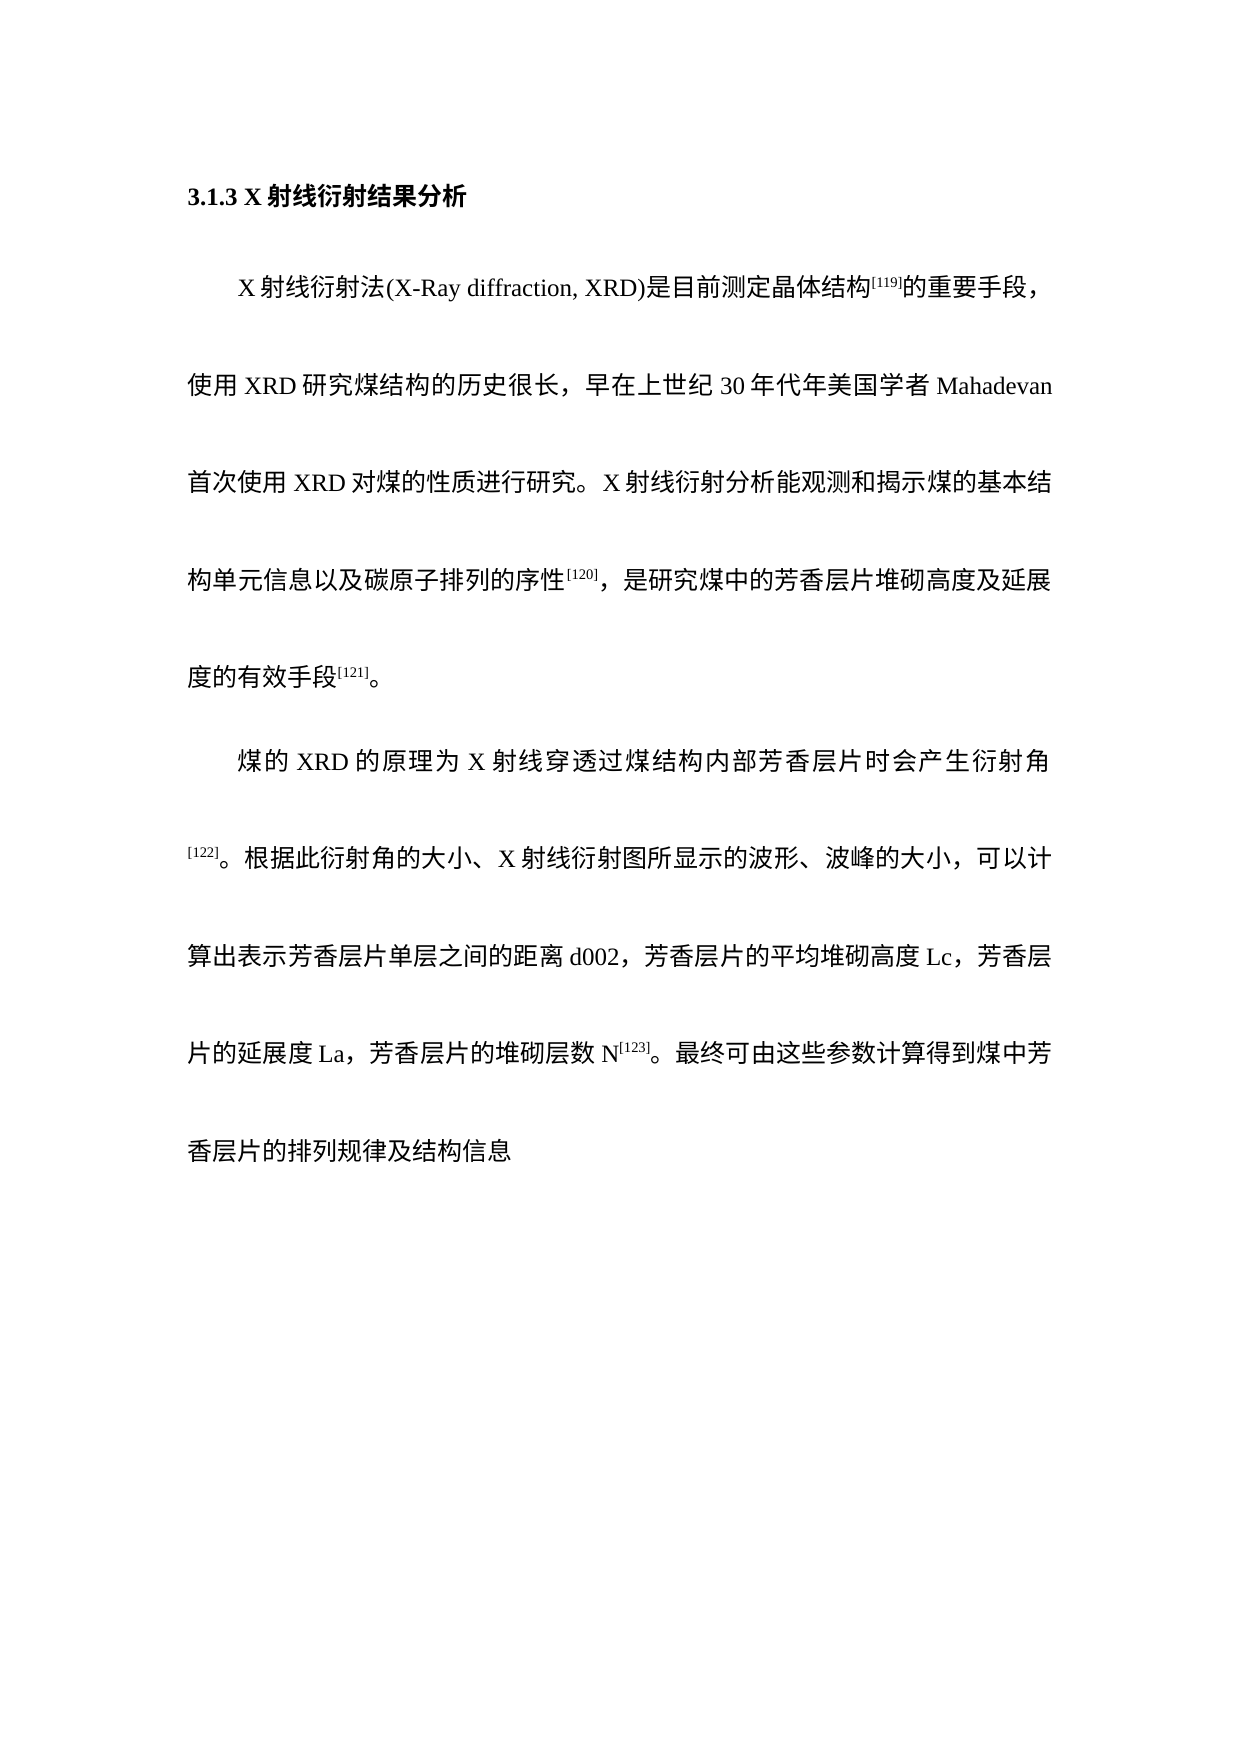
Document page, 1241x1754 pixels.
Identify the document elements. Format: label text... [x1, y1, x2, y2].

text 煤的XRD的原理为X射线穿透过煤结构内部芳香层片时会产生衍射角[122]。根据此衍射角的大小、X射线衍射图所显示的波形、波峰的大小，可以计算出表示芳香层片单层之间的距离d002，芳香层片的平均堆砌高度Lc，芳香层片的延展度La，芳香层片的堆砌层数N[123]。最终可由这些参数计算得到煤中芳香层片的排列规律及结构信息 [187, 727, 1053, 1182]
text X射线衍射法(X-Ray diffraction, XRD)是目前测定晶体结构[119]的重要手段，使用XRD研究煤结构的历史很长，早在上世纪30年代年美国学者Mahadevan首次使用XRD对煤的性质进行研究。X射线衍射分析能观测和揭示煤的基本结构单元信息以及碳原子排列的序性[120]，是研究煤中的芳香层片堆砌高度及延展度的有效手段[121]。 [187, 253, 1053, 708]
text 3.1.3 X射线衍射结果分析 [187, 162, 1053, 227]
